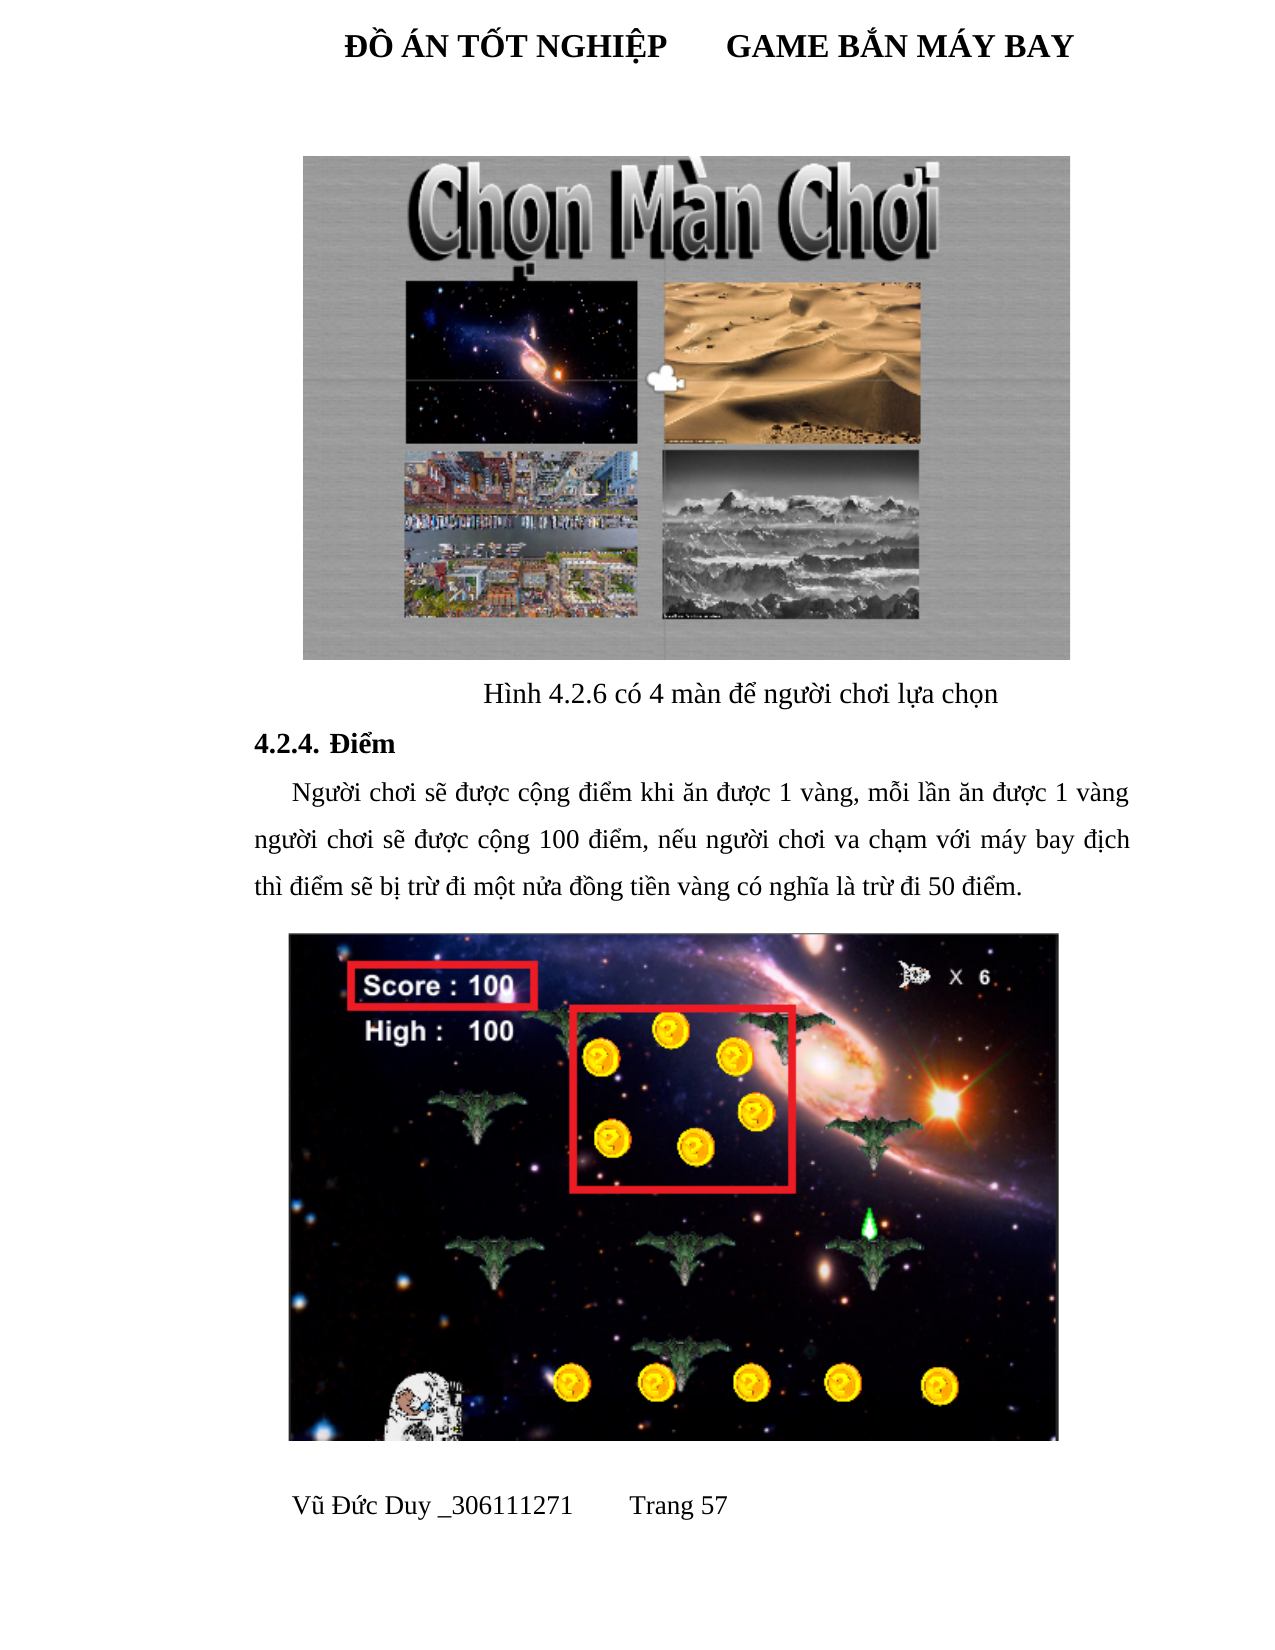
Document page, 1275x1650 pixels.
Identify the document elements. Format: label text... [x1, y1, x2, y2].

text Người chơi sẽ được cộng điểm khi ăn được 1 vàng, mỗi lần ăn được 1 vàng người chơi sẽ được cộng 100 điểm, nếu người chơi va chạm với máy bay địch thì điểm sẽ bị trừ đi một nửa đồng tiền vàng có nghĩa là trừ đi 50 điểm. [254, 776, 1131, 901]
text Hình 4.2.6 có 4 màn để người chơi lựa chọn [350, 676, 1131, 709]
picture [303, 156, 1071, 660]
picture [288, 933, 1059, 1441]
list Điểm [254, 726, 1131, 760]
